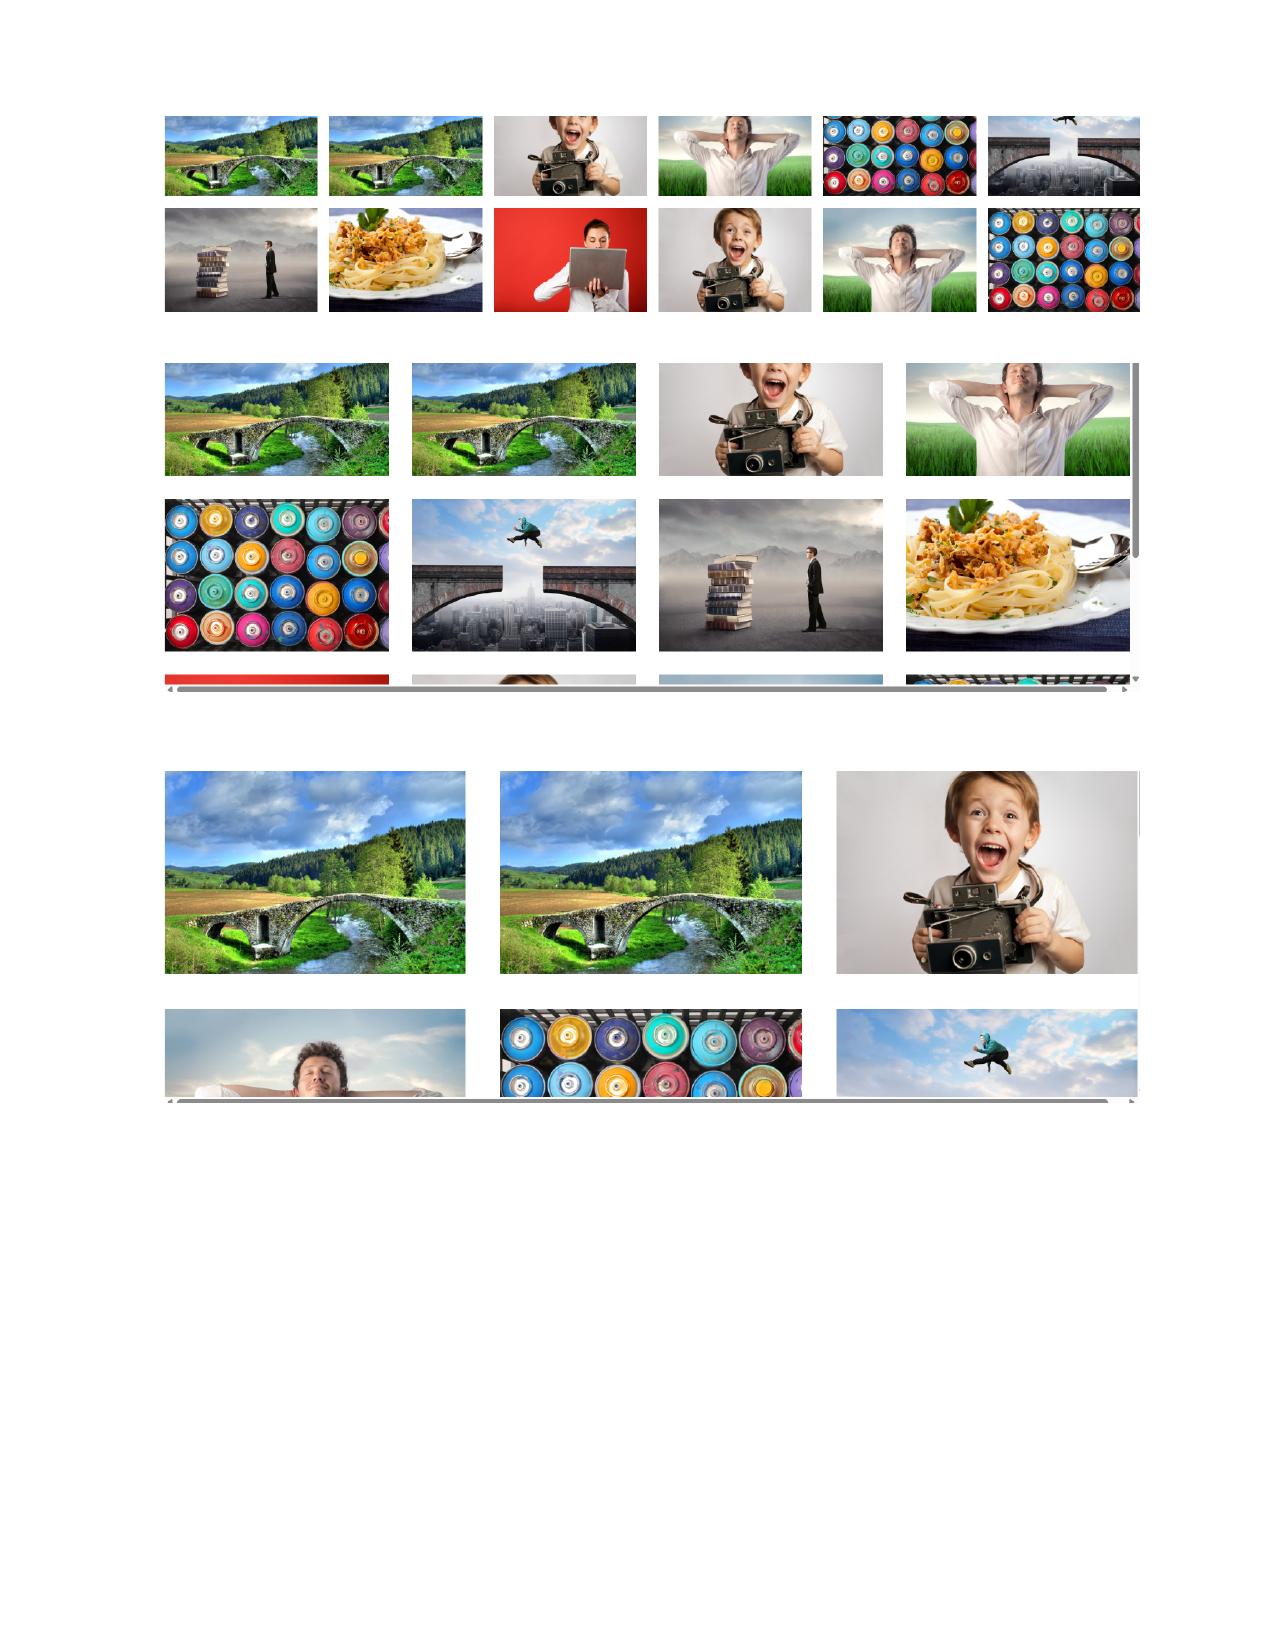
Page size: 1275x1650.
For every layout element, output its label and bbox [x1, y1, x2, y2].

picture [164, 771, 1140, 1103]
picture [164, 363, 1140, 692]
picture [164, 116, 1140, 314]
